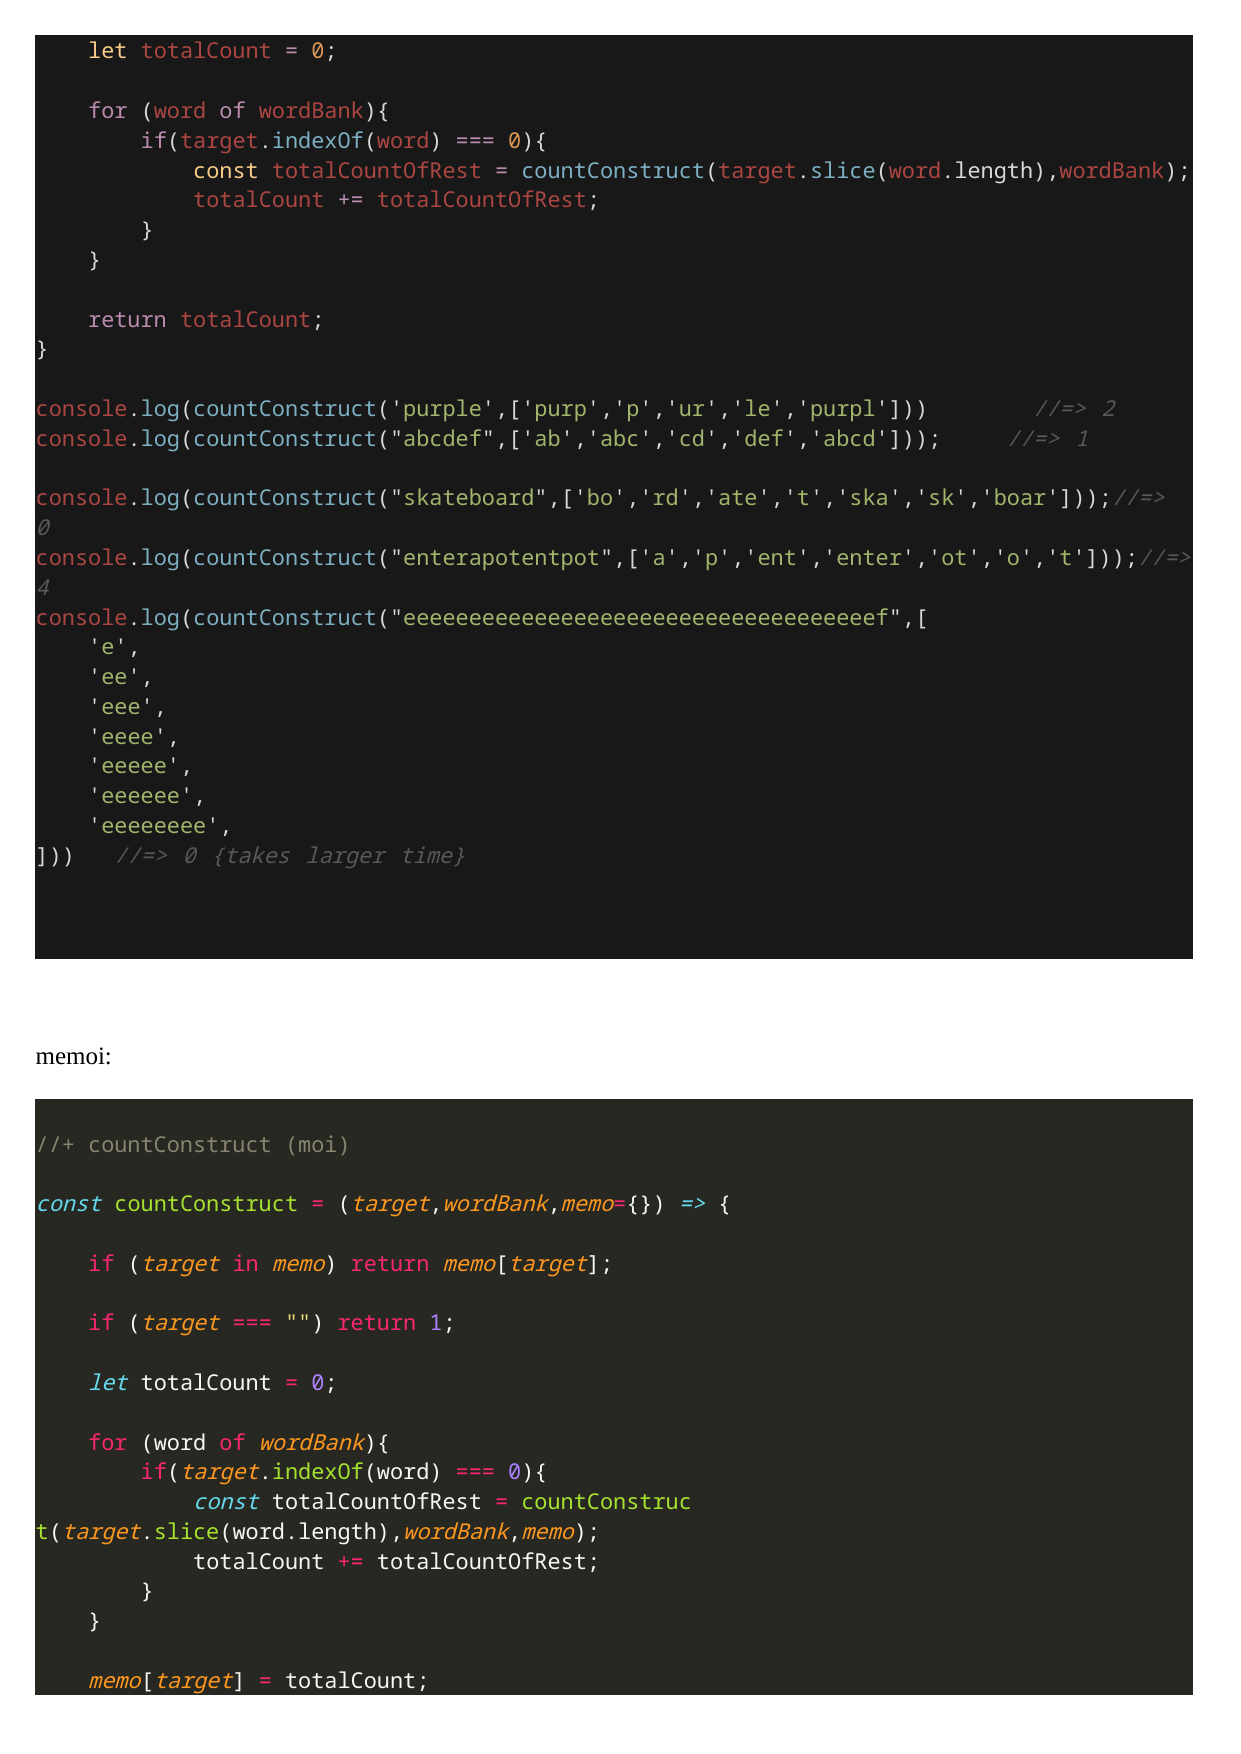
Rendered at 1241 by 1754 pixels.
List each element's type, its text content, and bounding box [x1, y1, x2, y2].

text ])) //=> 0 {takes larger time} [35, 840, 1193, 869]
text memo[target] = totalCount; [35, 1665, 1193, 1695]
text 'eee', [35, 691, 1193, 721]
text totalCount += totalCountOfRest; [35, 1546, 1193, 1576]
text totalCount += totalCountOfRest; [35, 184, 1193, 214]
text const countConstruct = (target,wordBank,memo={}) => { [35, 1188, 1193, 1218]
text 'eeeee', [35, 750, 1193, 780]
text } [35, 333, 1193, 363]
text 'eeeeee', [35, 780, 1193, 810]
text 'e', [35, 631, 1193, 661]
text 'eeee', [35, 721, 1193, 750]
text memoi: [35, 1041, 1193, 1070]
text 'ee', [35, 661, 1193, 691]
text console.log(countConstruct("enterapotentpot",['a','p','ent','enter','ot','o','t']));//=> 4 [35, 542, 1193, 601]
text if (target === "") return 1; [35, 1307, 1193, 1337]
text const totalCountOfRest = countConstruct(target.slice(word.length),wordBank,memo); [35, 1486, 1193, 1546]
text 'eeeeeeee', [35, 810, 1193, 840]
text for (word of wordBank){ [35, 95, 1193, 125]
text } [35, 1605, 1193, 1635]
text let totalCount = 0; [35, 1367, 1193, 1397]
text if (target in memo) return memo[target]; [35, 1248, 1193, 1278]
text console.log(countConstruct("abcdef",['ab','abc','cd','def','abcd'])); //=> 1 [35, 423, 1193, 482]
text console.log(countConstruct("skateboard",['bo','rd','ate','t','ska','sk','boar']));//=> 0 [35, 482, 1193, 542]
text const totalCountOfRest = countConstruct(target.slice(word.length),wordBank); [35, 154, 1193, 184]
text console.log(countConstruct('purple',['purp','p','ur','le','purpl'])) //=> 2 [35, 393, 1193, 423]
text } [35, 244, 1193, 274]
text if(target.indexOf(word) === 0){ [35, 1456, 1193, 1486]
text return totalCount; [35, 303, 1193, 333]
text for (word of wordBank){ [35, 1427, 1193, 1456]
text } [35, 1576, 1193, 1605]
text console.log(countConstruct("eeeeeeeeeeeeeeeeeeeeeeeeeeeeeeeeeeeef",[ [35, 601, 1193, 631]
text if(target.indexOf(word) === 0){ [35, 125, 1193, 154]
text } [35, 214, 1193, 244]
text //+ countConstruct (moi) [35, 1129, 1193, 1158]
text let totalCount = 0; [35, 35, 1193, 65]
